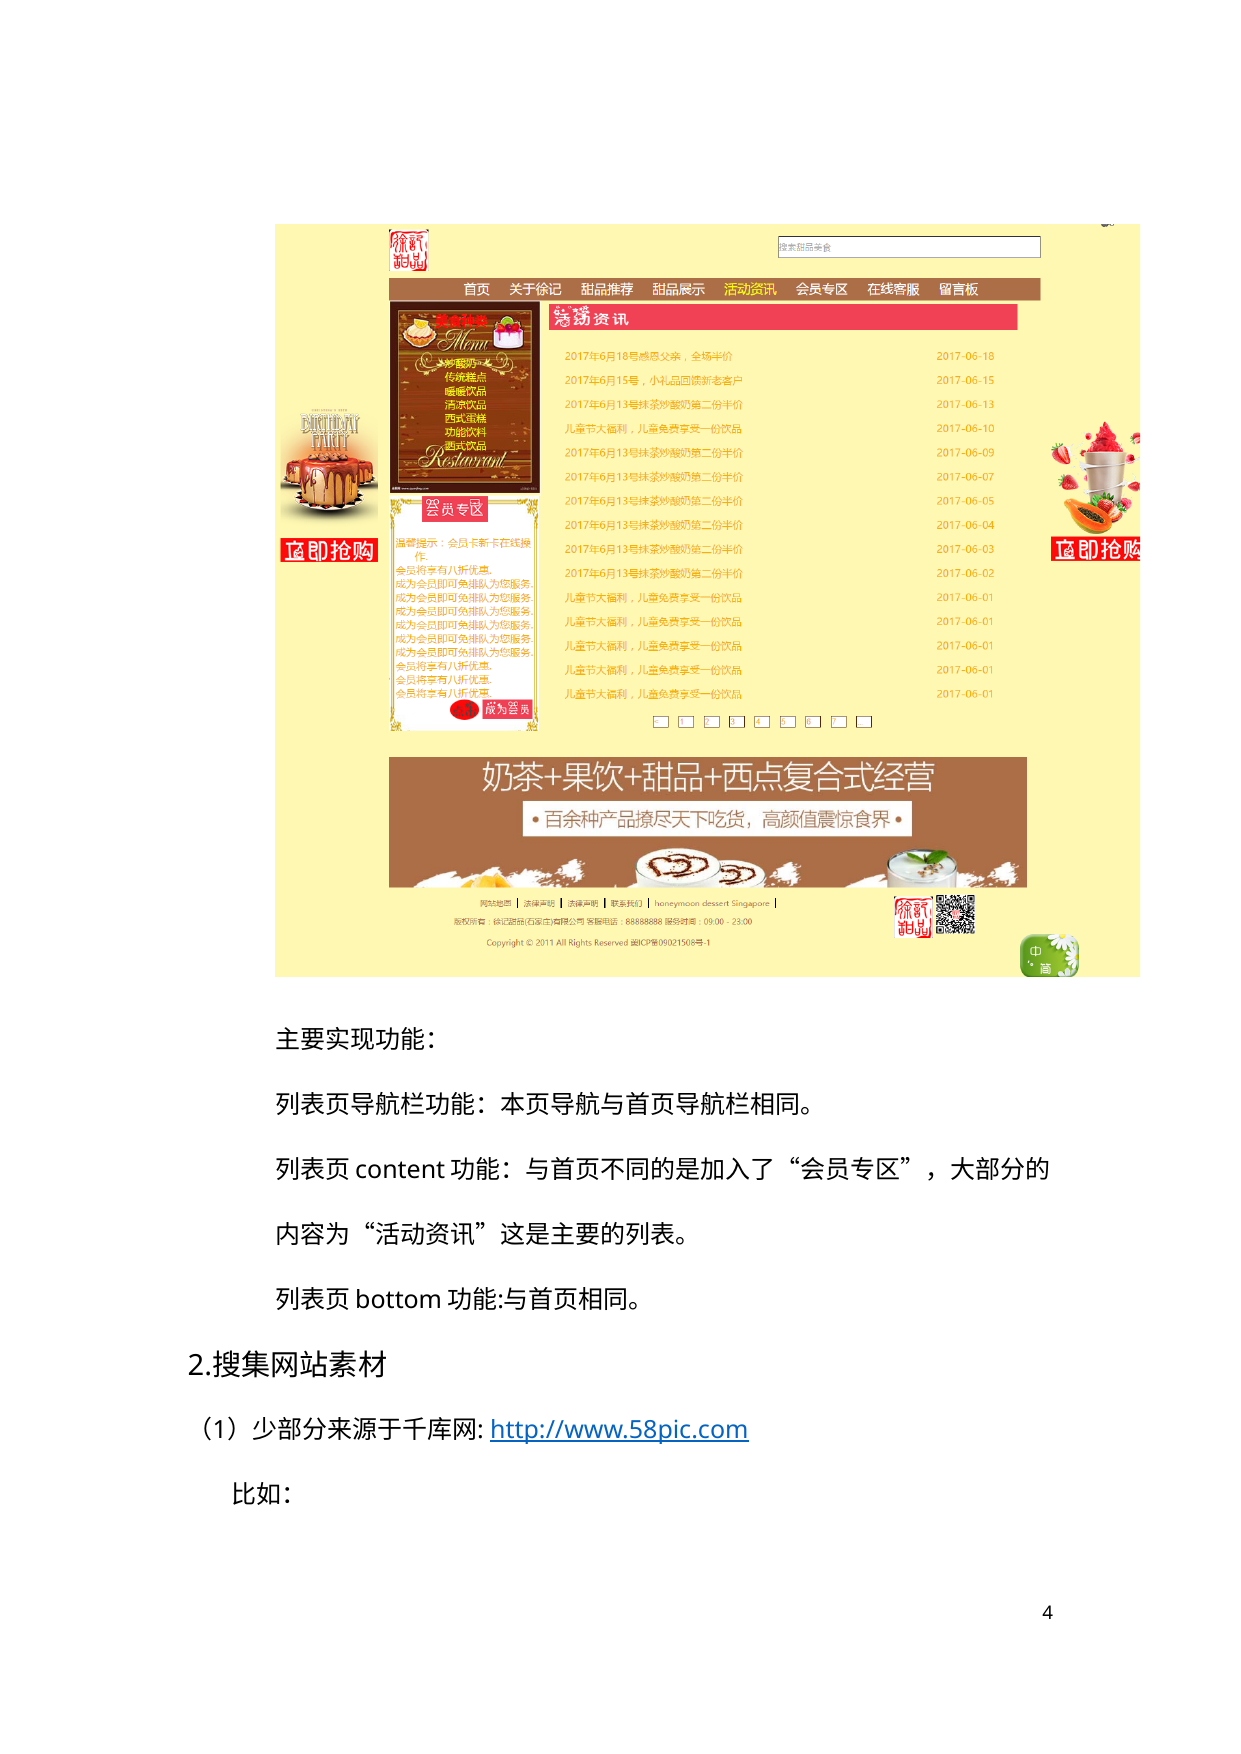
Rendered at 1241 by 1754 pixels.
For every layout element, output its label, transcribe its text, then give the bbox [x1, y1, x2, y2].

list 比如： [187, 1460, 1053, 1525]
list 2.搜集网站素材 [187, 1330, 1053, 1395]
list 列表页content功能：与首页不同的是加入了“会员专区”，大部分的内容为“活动资讯”这是主要的列表。 [275, 1135, 1053, 1265]
list （1）少部分来源于千库网: http://www.58pic.com [187, 1395, 1053, 1460]
list 列表页导航栏功能：本页导航与首页导航栏相同。 [275, 1070, 1053, 1135]
list 主要实现功能： [275, 1005, 1053, 1070]
list 列表页bottom功能:与首页相同。 [275, 1265, 1053, 1330]
picture [275, 224, 1141, 977]
